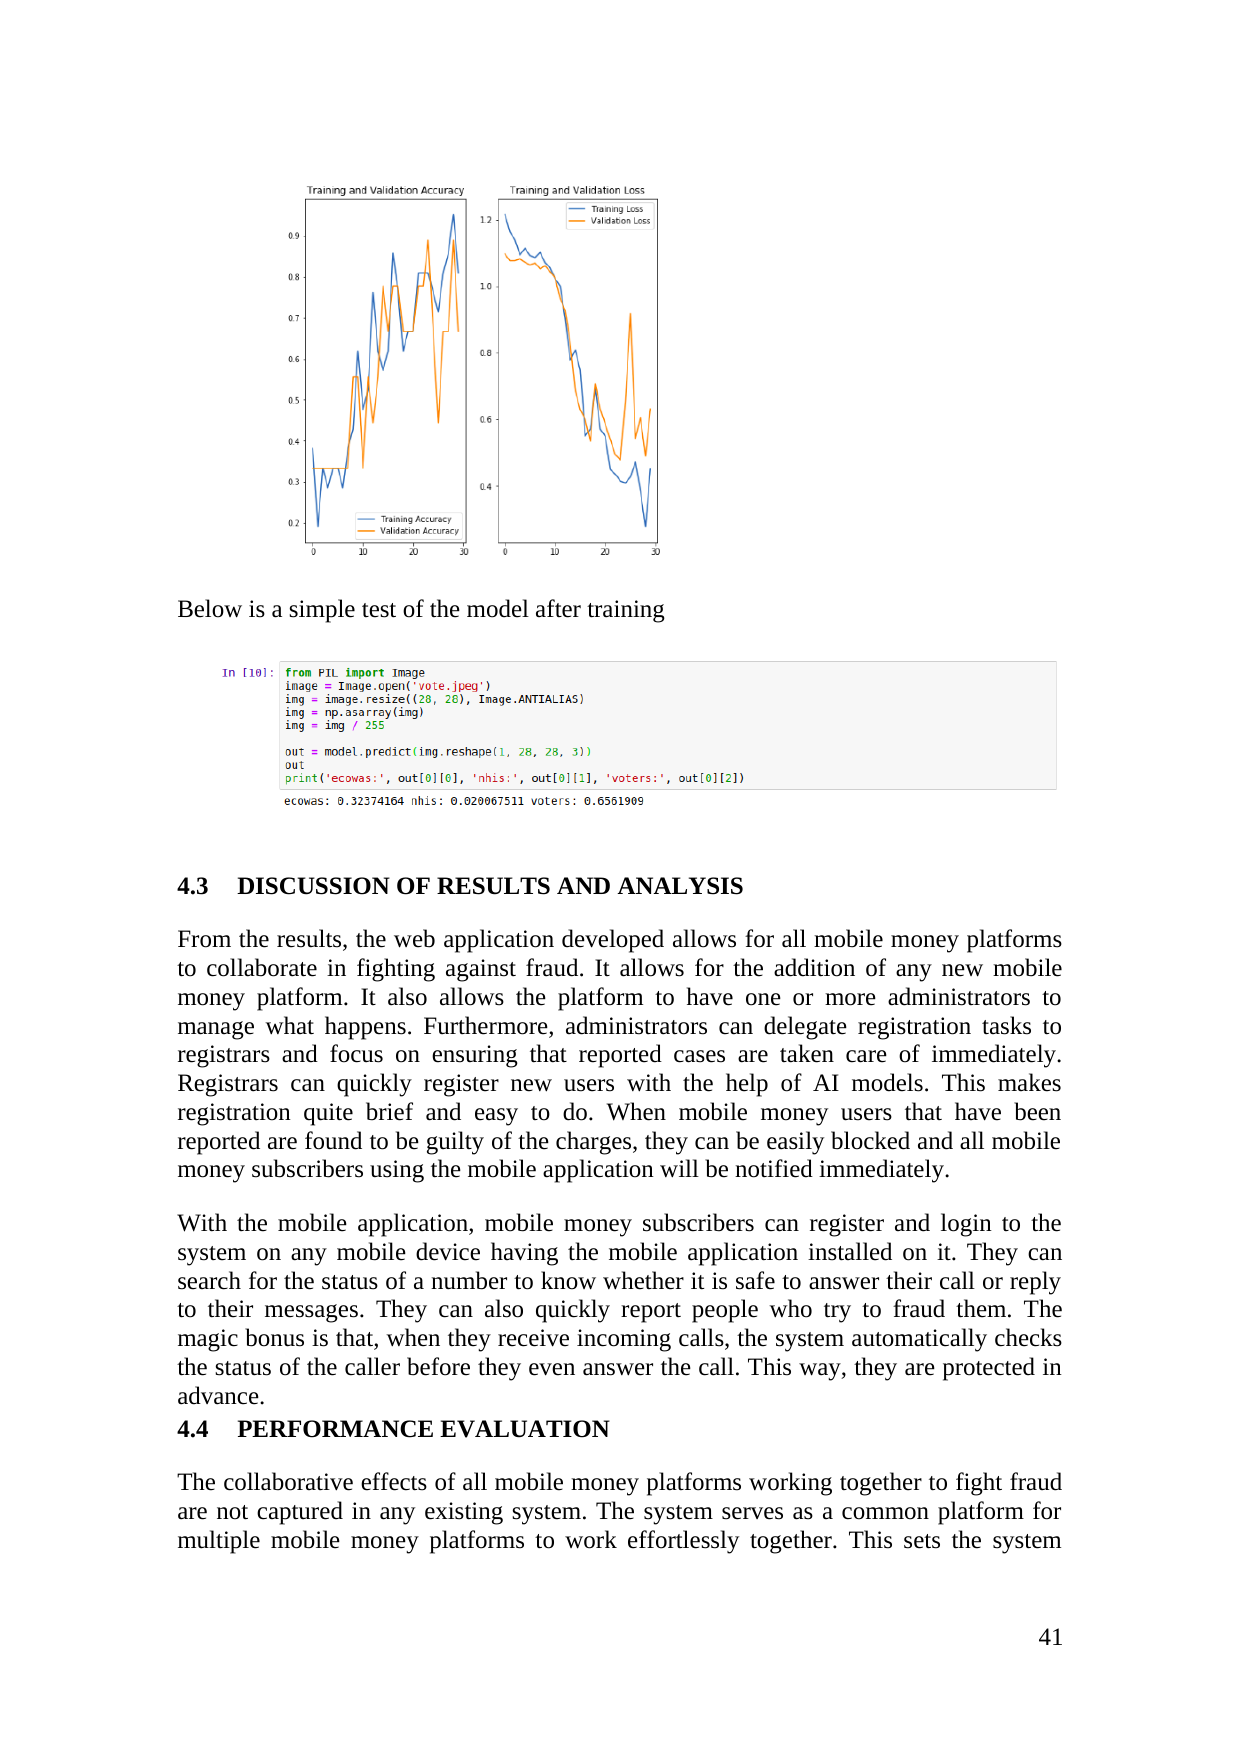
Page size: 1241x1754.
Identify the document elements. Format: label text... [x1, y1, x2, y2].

text With the mobile application, mobile money subscribers can register and login to the system on any mobile device having the mobile application installed on it. They can search for the status of a number to know whether it is safe to answer their call or reply to their messages. They can also quickly report people who try to fraud them. The magic bonus is that, when they receive incoming calls, the system automatically checks the status of the caller before they even answer the call. This way, they are protected in advance. [177, 1208, 1063, 1409]
subtitle PERFORMANCE EVALUATION [177, 1414, 1063, 1442]
subtitle DISCUSSION OF RESULTS AND ANALYSIS [177, 871, 1063, 899]
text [177, 1467, 1063, 1554]
text Below is a simple test of the model after training [177, 594, 1063, 623]
picture [177, 180, 1064, 570]
text From the results, the web application developed allows for all mobile money platforms to collaborate in fighting against fraud. It allows for the addition of any new mobile money platform. It also allows the platform to have one or more administrators to manage what happens. Furthermore, administrators can delegate registration tasks to registrars and focus on ensuring that reported cases are taken care of immediately. Registrars can quickly register new users with the help of AI models. This makes registration quite brief and easy to do. When mobile money users that have been reported are found to be guilty of the charges, they can be easily blocked and all mobile money subscribers using the mobile application will be notified immediately. [177, 924, 1063, 1183]
picture [177, 648, 1064, 813]
